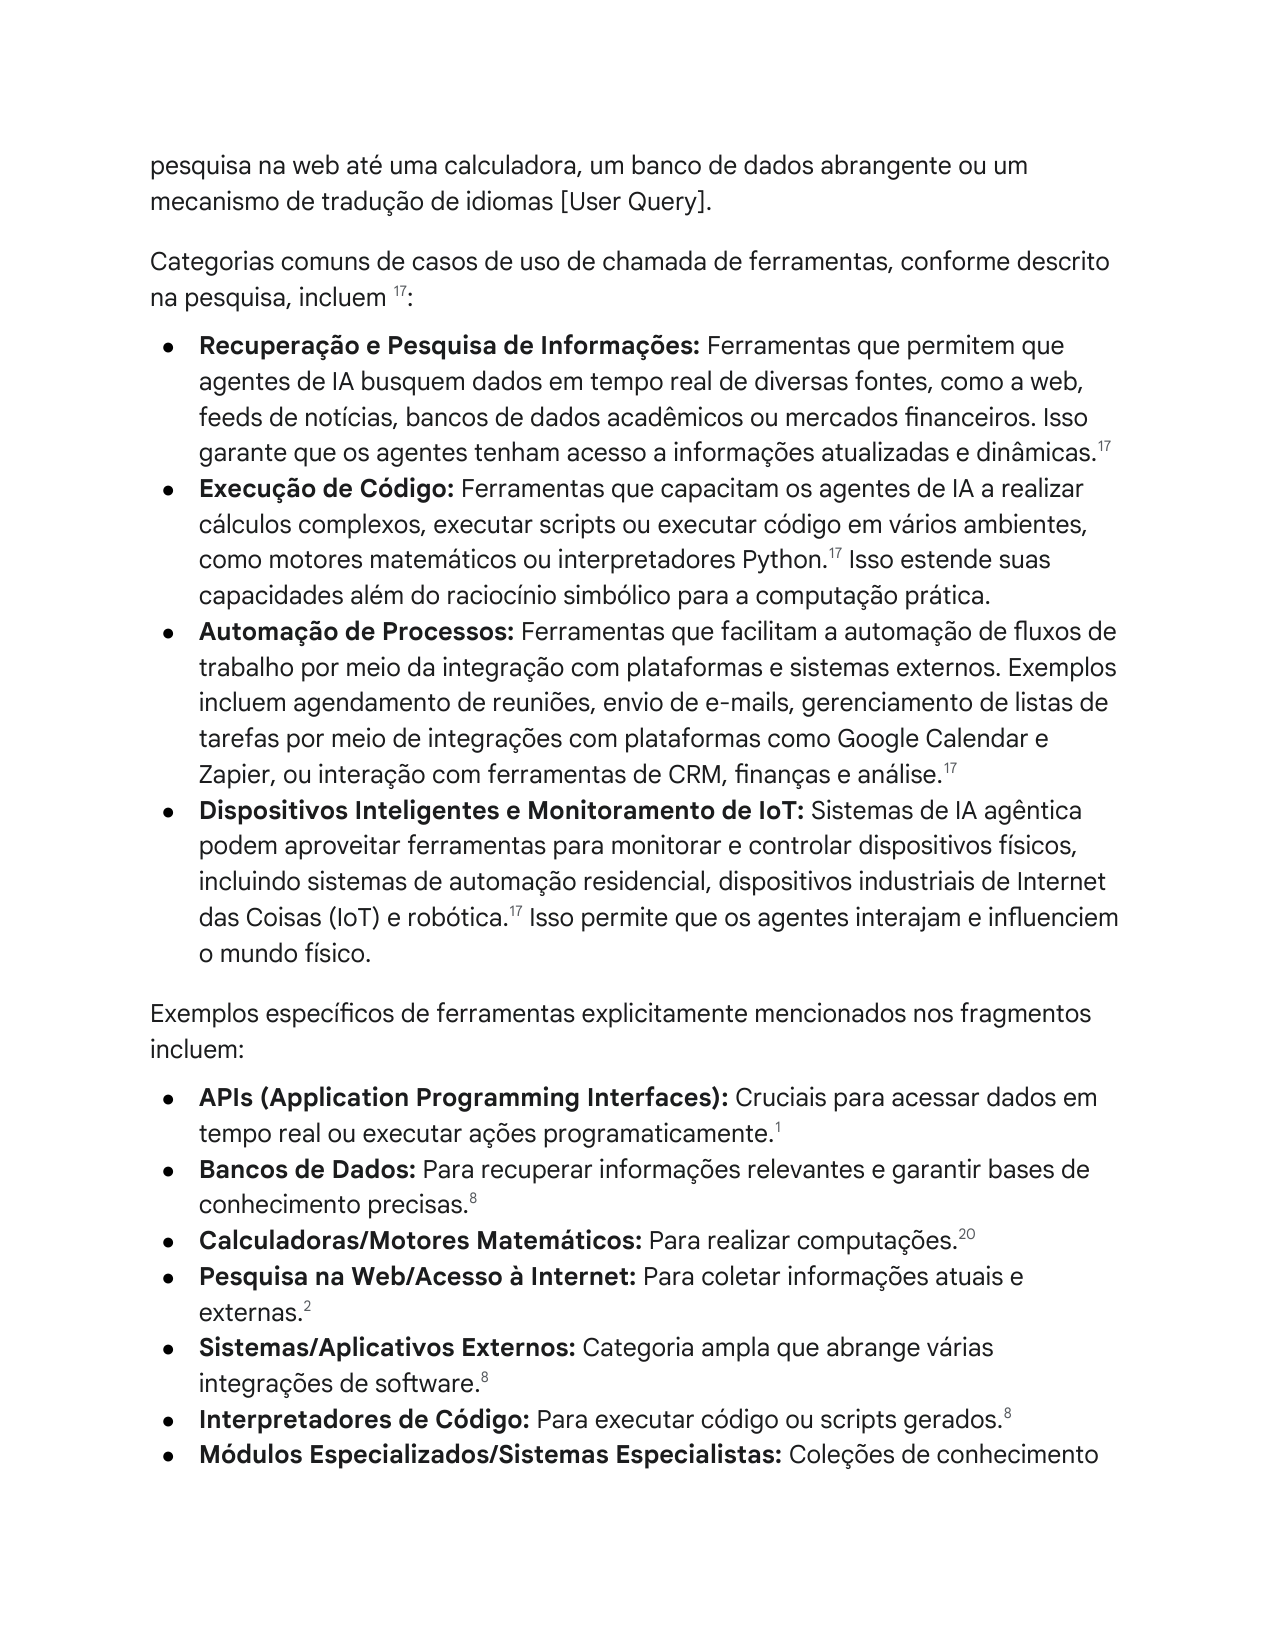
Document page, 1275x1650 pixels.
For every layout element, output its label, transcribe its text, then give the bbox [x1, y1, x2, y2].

list Execução de Código: Ferramentas que capacitam os agentes de IA a realizar cálculos complexos, executar scripts ou executar código em vários ambientes, como motores matemáticos ou interpretadores Python.17 Isso estende suas capacidades além do raciocínio simbólico para a computação prática. [161, 473, 1125, 612]
list APIs (Application Programming Interfaces): Cruciais para acessar dados em tempo real ou executar ações programaticamente.1 [161, 1082, 1125, 1149]
list Dispositivos Inteligentes e Monitoramento de IoT: Sistemas de IA agêntica podem aproveitar ferramentas para monitorar e controlar dispositivos físicos, incluindo sistemas de automação residencial, dispositivos industriais de Internet das Coisas (IoT) e robótica.17 Isso permite que os agentes interajam e influenciem o mundo físico. [161, 795, 1125, 969]
list Sistemas/Aplicativos Externos: Categoria ampla que abrange várias integrações de software.8 [161, 1333, 1125, 1400]
text Categorias comuns de casos de uso de chamada de ferramentas, conforme descrito na pesquisa, incluem 17: [150, 246, 1125, 313]
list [161, 1440, 1125, 1471]
list Automação de Processos: Ferramentas que facilitam a automação de fluxos de trabalho por meio da integração com plataformas e sistemas externos. Exemplos incluem agendamento de reuniões, envio de e-mails, gerenciamento de listas de tarefas por meio de integrações com plataformas como Google Calendar e Zapier, ou interação com ferramentas de CRM, finanças e análise.17 [161, 616, 1125, 791]
text Exemplos específicos de ferramentas explicitamente mencionados nos fragmentos incluem: [150, 998, 1125, 1066]
list Recuperação e Pesquisa de Informações: Ferramentas que permitem que agentes de IA busquem dados em tempo real de diversas fontes, como a web, feeds de notícias, bancos de dados acadêmicos ou mercados financeiros. Isso garante que os agentes tenham acesso a informações atualizadas e dinâmicas.17 [161, 330, 1125, 469]
list Pesquisa na Web/Acesso à Internet: Para coletar informações atuais e externas.2 [161, 1261, 1125, 1328]
list Calculadoras/Motores Matemáticos: Para realizar computações.20 [161, 1225, 1125, 1257]
list Interpretadores de Código: Para executar código ou scripts gerados.8 [161, 1404, 1125, 1435]
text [150, 150, 1125, 217]
list Bancos de Dados: Para recuperar informações relevantes e garantir bases de conhecimento precisas.8 [161, 1154, 1125, 1221]
